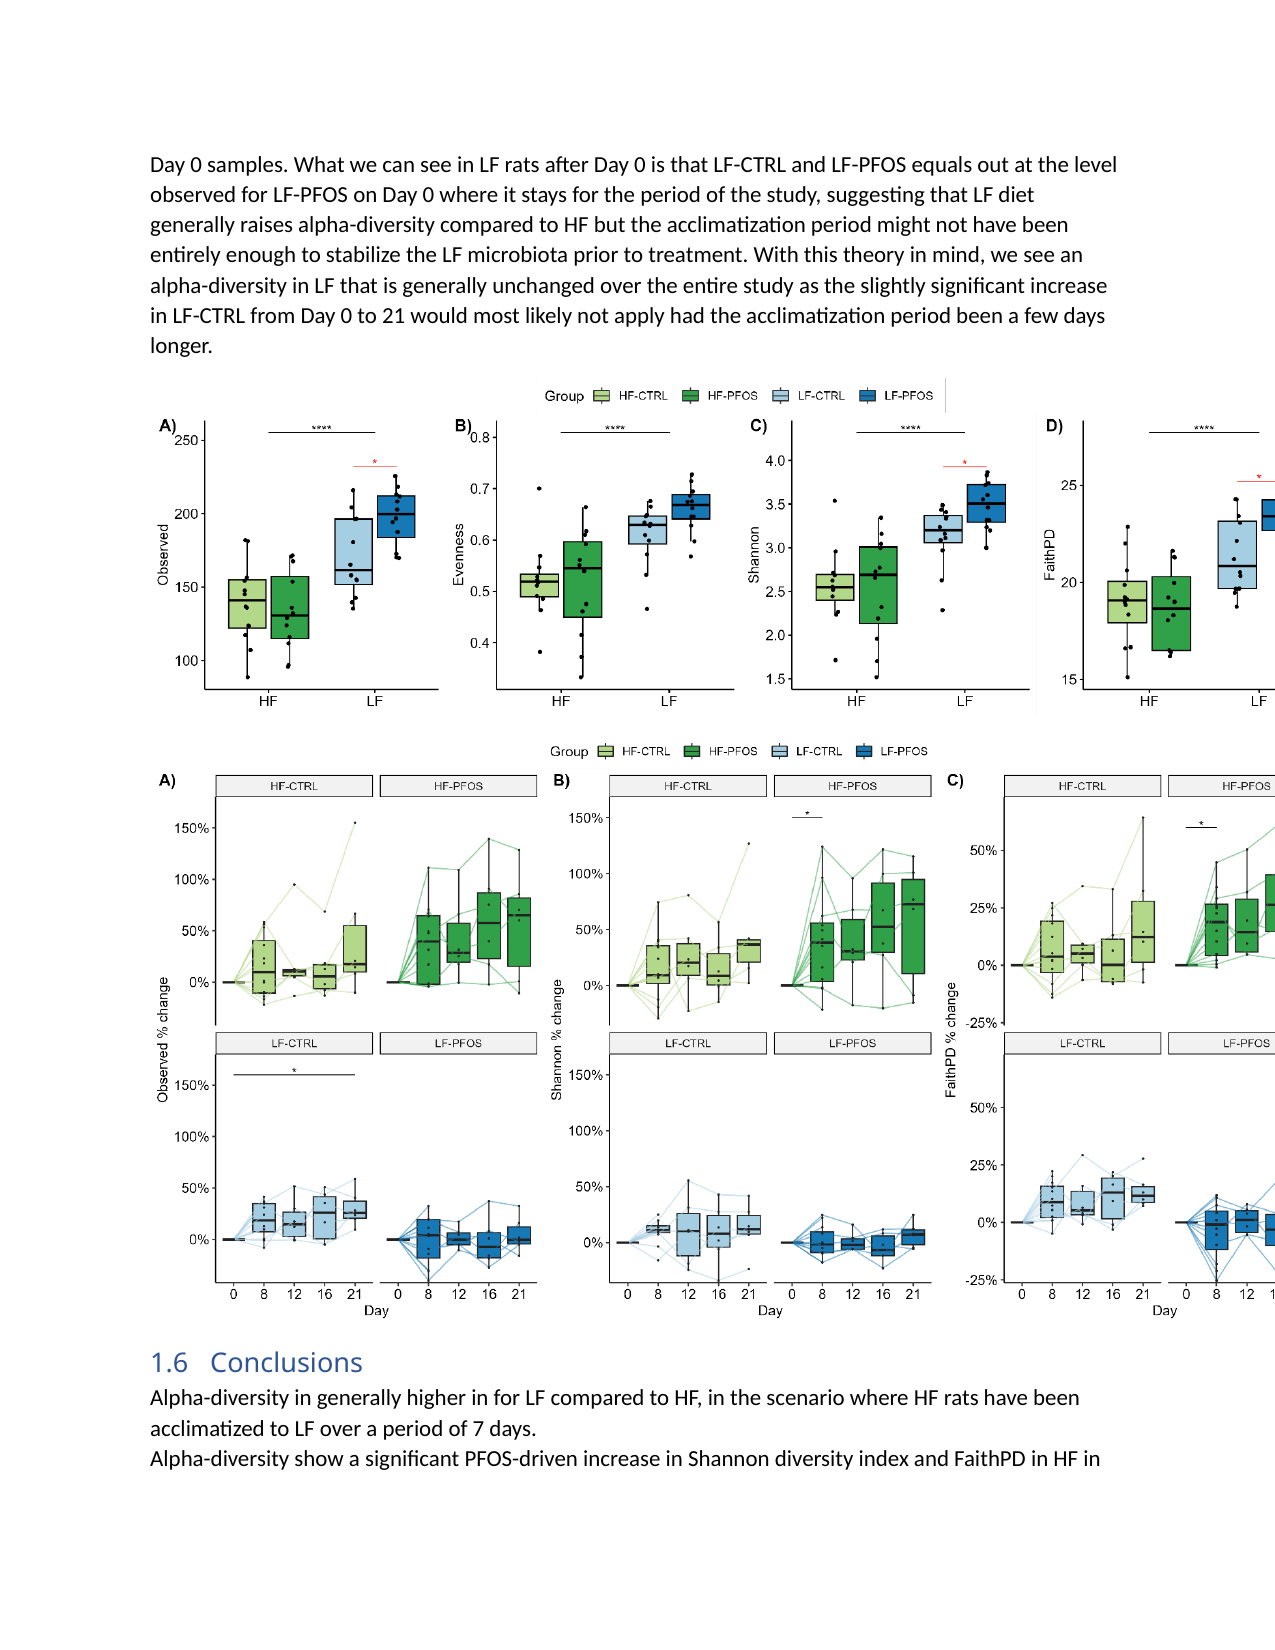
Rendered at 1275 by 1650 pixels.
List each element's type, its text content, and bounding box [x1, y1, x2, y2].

picture [150, 734, 1275, 1325]
subtitle Conclusions [150, 1344, 1125, 1381]
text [150, 150, 1125, 359]
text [150, 1383, 1125, 1472]
picture [150, 378, 1275, 716]
